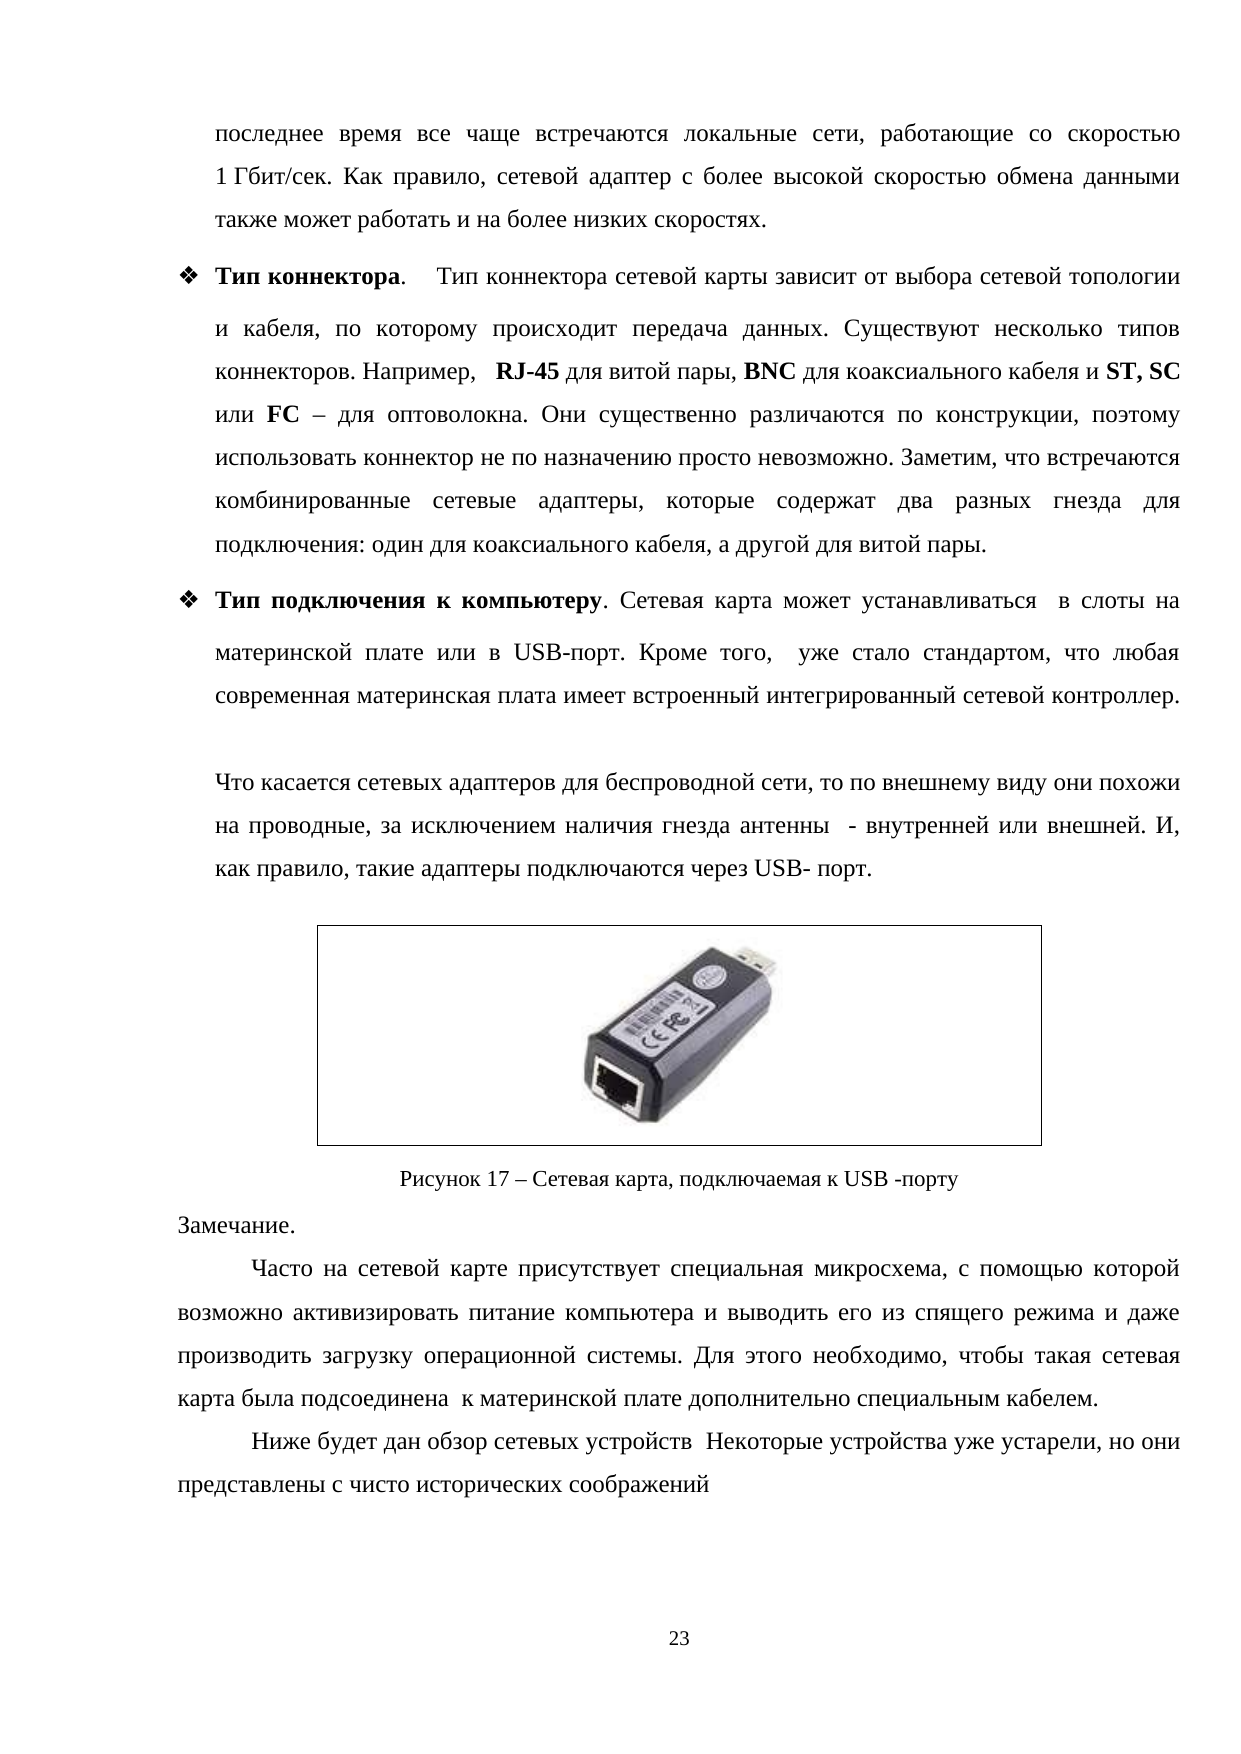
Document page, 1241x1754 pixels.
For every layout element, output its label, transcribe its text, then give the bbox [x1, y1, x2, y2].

text Часто на сетевой карте присутствует специальная микросхема, с помощью которой возможно активизировать питание компьютера и выводить его из спящего режима и даже производить загрузку операционной системы. Для этого необходимо, чтобы такая сетевая карта была подсоединена к материнской плате дополнительно специальным кабелем. [177, 1253, 1181, 1412]
table_header [318, 926, 569, 1145]
text Ниже будет дан обзор сетевых устройств Некоторые устройства уже устарели, но они представлены с чисто исторических соображений [177, 1426, 1181, 1498]
table_header [789, 926, 1041, 1145]
table_cell Рисунок 17 – Сетевая карта, подключаемая к USB -порту [317, 1146, 1041, 1210]
text Замечание. [177, 1210, 1181, 1239]
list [177, 118, 1181, 233]
list Тип коннектора. Тип коннектора сетевой карты зависит от выбора сетевой топологии и кабеля, по которому происходит передача данных. Существуют несколько типов коннекторов. Например, RJ-45 для витой пары, BNC для коаксиального кабеля и ST, SC или FC – для оптоволокна. Они существенно различаются по конструкции, поэтому использовать коннектор не по назначению просто невозможно. Заметим, что встречаются комбинированные сетевые адаптеры, которые содержат два разных гнезда для подключения: один для коаксиального кабеля, а другой для витой пары. [177, 247, 1181, 557]
picture [569, 926, 789, 1145]
list Тип подключения к компьютеру. Сетевая карта может устанавливаться в слоты на материнской плате или в USB-порт. Кроме того, уже стало стандартом, что любая современная материнская плата имеет встроенный интегрированный сетевой контроллер. Что касается сетевых адаптеров для беспроводной сети, то по внешнему виду они похожи на проводные, за исключением наличия гнезда антенны - внутренней или внешней. И, как правило, такие адаптеры подключаются через USB- порт. [177, 572, 1181, 882]
